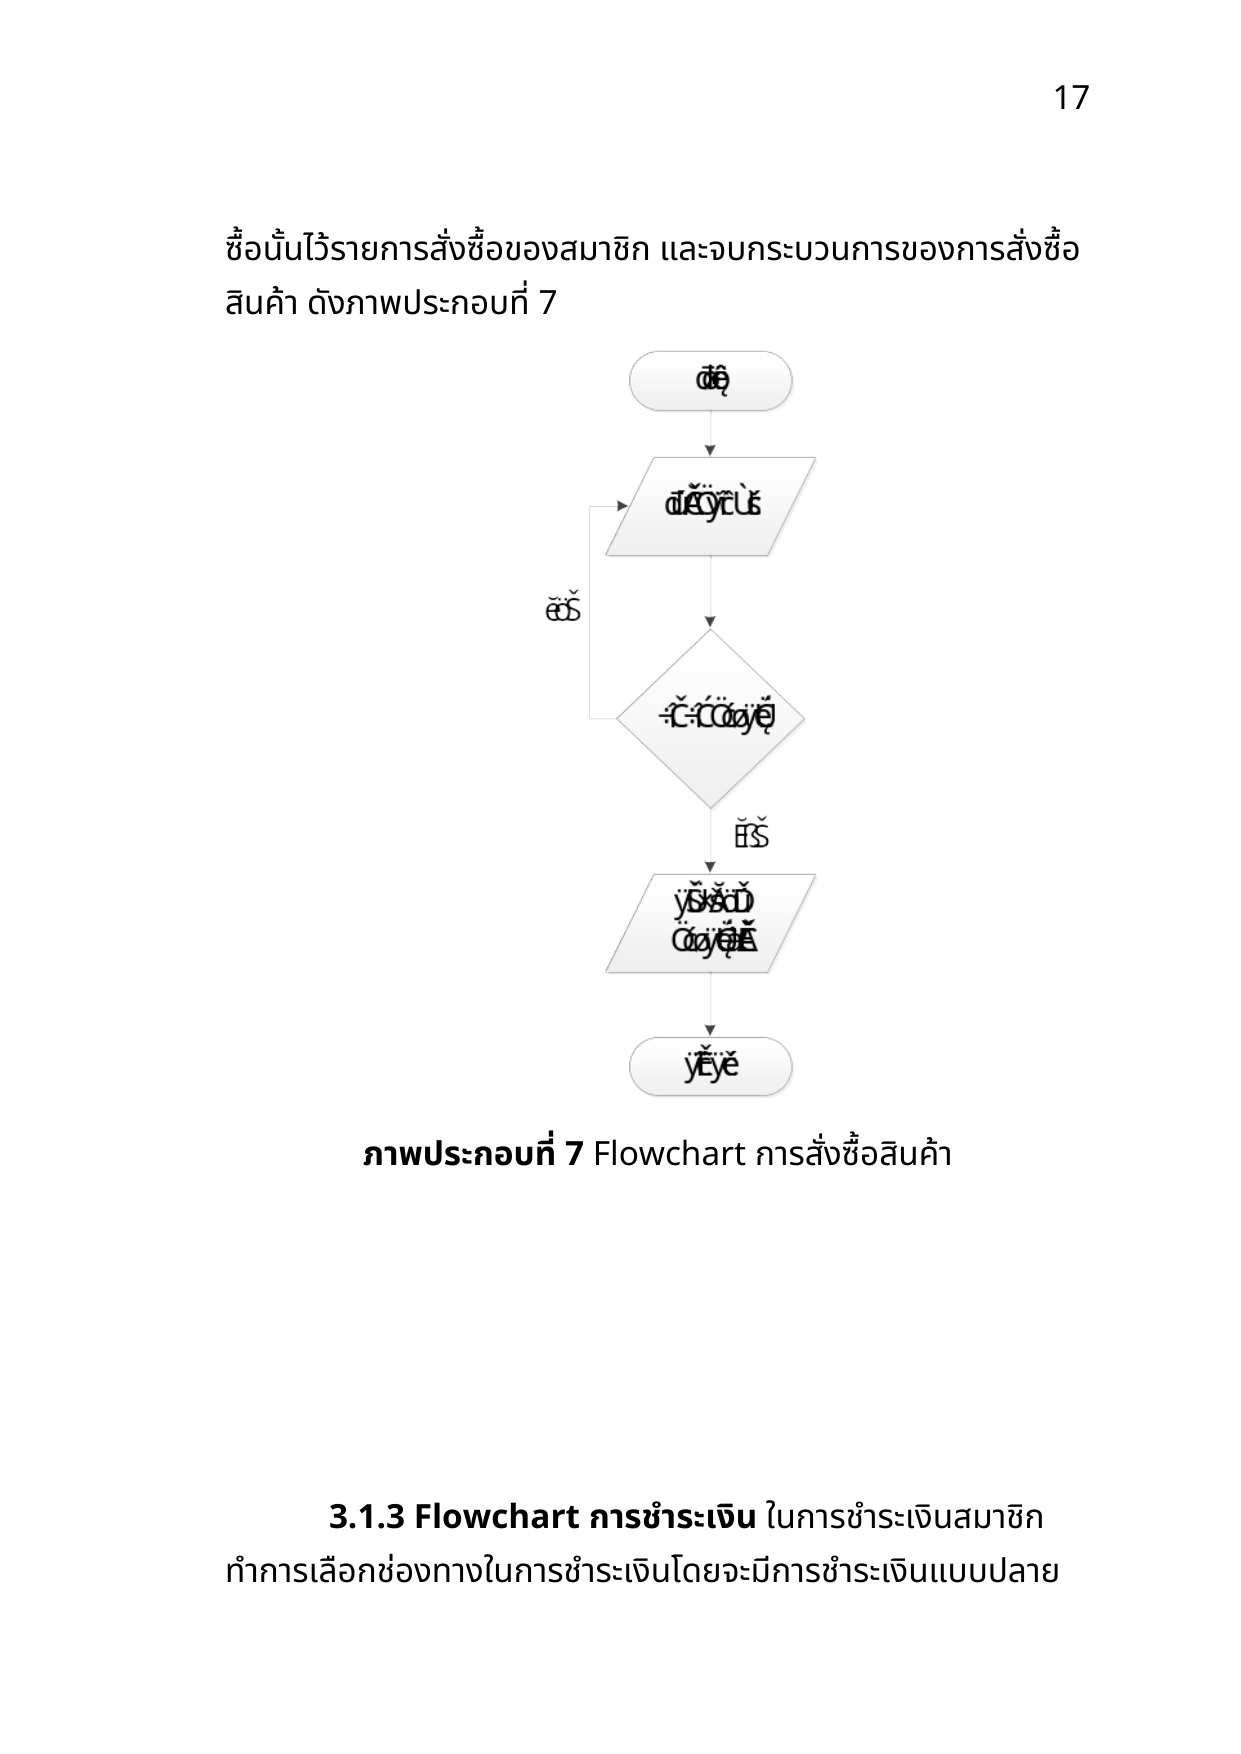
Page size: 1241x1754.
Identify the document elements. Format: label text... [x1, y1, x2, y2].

text ภาพประกอบที่ 7 Flowchart การสั่งซื้อสินค้า [225, 1130, 1090, 1180]
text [225, 1493, 1090, 1597]
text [225, 225, 1090, 329]
